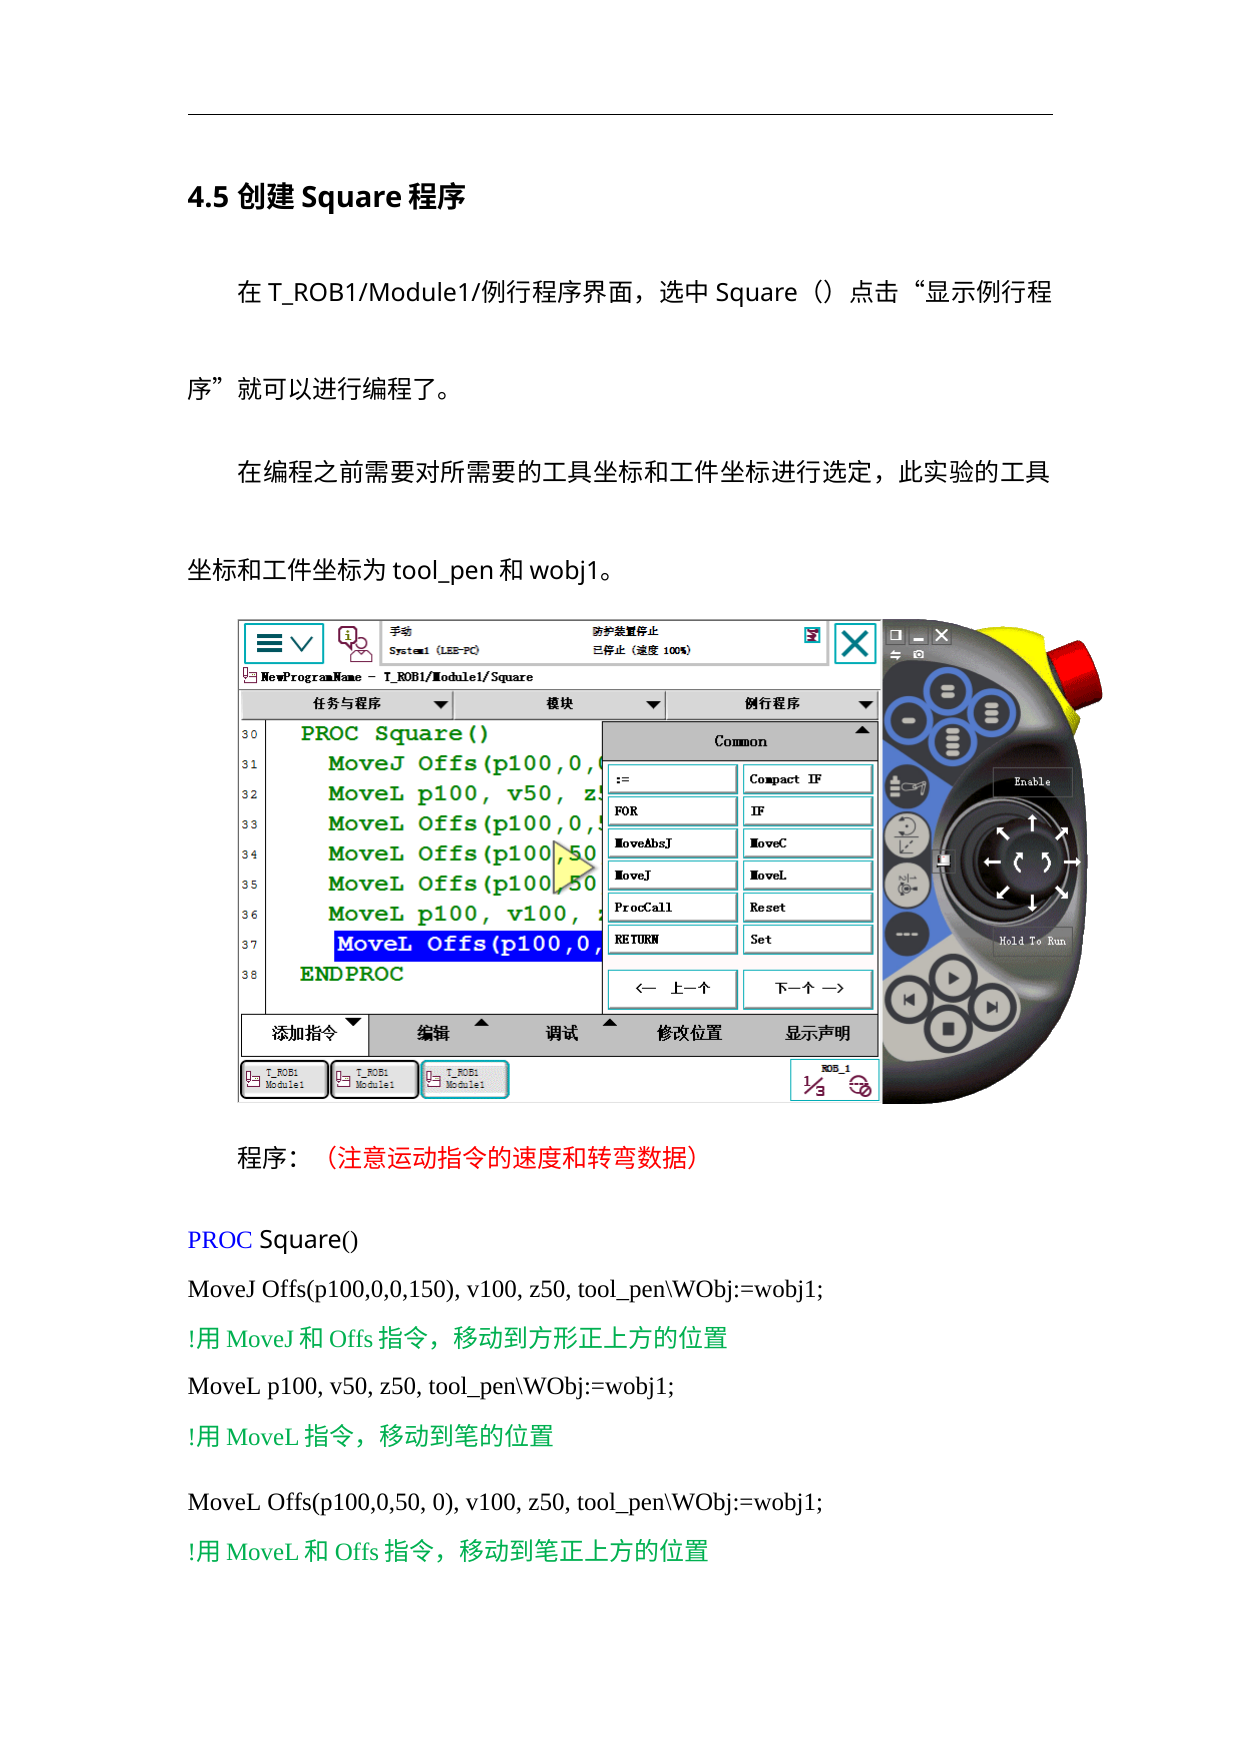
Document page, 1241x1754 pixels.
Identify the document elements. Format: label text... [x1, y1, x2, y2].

picture [237, 619, 1103, 1104]
subtitle 4.5 创建Square程序 [187, 162, 1053, 227]
text !用MoveL和Offs指令，移动到笔正上方的位置 [187, 1517, 1053, 1582]
text 在T_ROB1/Module1/例行程序界面，选中Square（）点击“显示例行程序”就可以进行编程了。 [187, 258, 1053, 420]
text PROC Square() [187, 1207, 1053, 1272]
text !用MoveJ和Offs指令，移动到方形正上方的位置 [187, 1304, 1053, 1369]
text MoveL Offs(p100,0,50, 0), v100, z50, tool_pen\WObj:=wobj1; [187, 1485, 1053, 1517]
text MoveL p100, v50, z50, tool_pen\WObj:=wobj1; [187, 1369, 1053, 1402]
text !用MoveL指令，移动到笔的位置 [187, 1402, 1053, 1467]
text 在编程之前需要对所需要的工具坐标和工件坐标进行选定，此实验的工具坐标和工件坐标为tool_pen和wobj1。 [187, 438, 1053, 601]
text 程序：（注意运动指令的速度和转弯数据） [187, 1124, 1053, 1189]
text MoveJ Offs(p100,0,0,150), v100, z50, tool_pen\WObj:=wobj1; [187, 1272, 1053, 1304]
